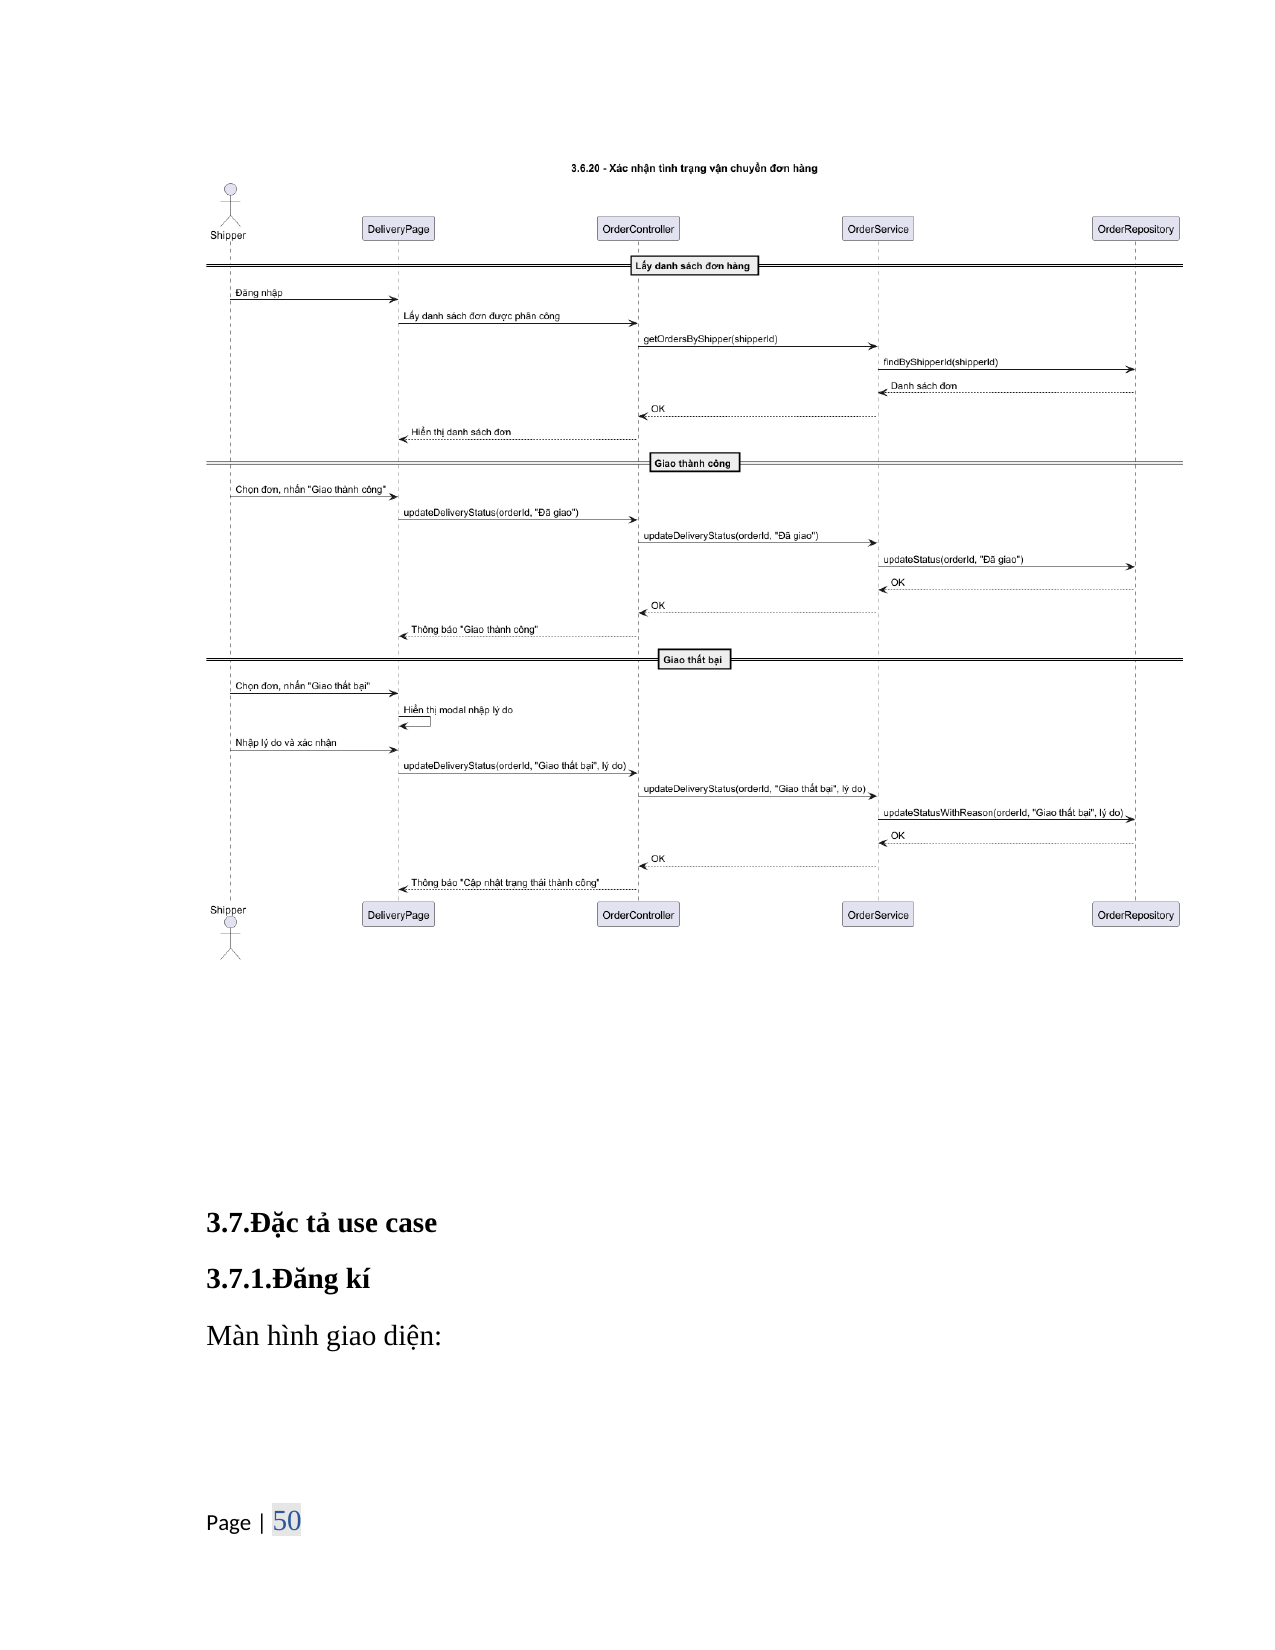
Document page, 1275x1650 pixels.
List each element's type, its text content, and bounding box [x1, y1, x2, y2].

picture [206, 150, 1187, 963]
subtitle 3.7.1.Đăng kí [206, 1268, 1187, 1293]
text Màn hình giao diện: [206, 1318, 1187, 1352]
subtitle 3.7.Đặc tả use case [206, 1206, 1187, 1239]
